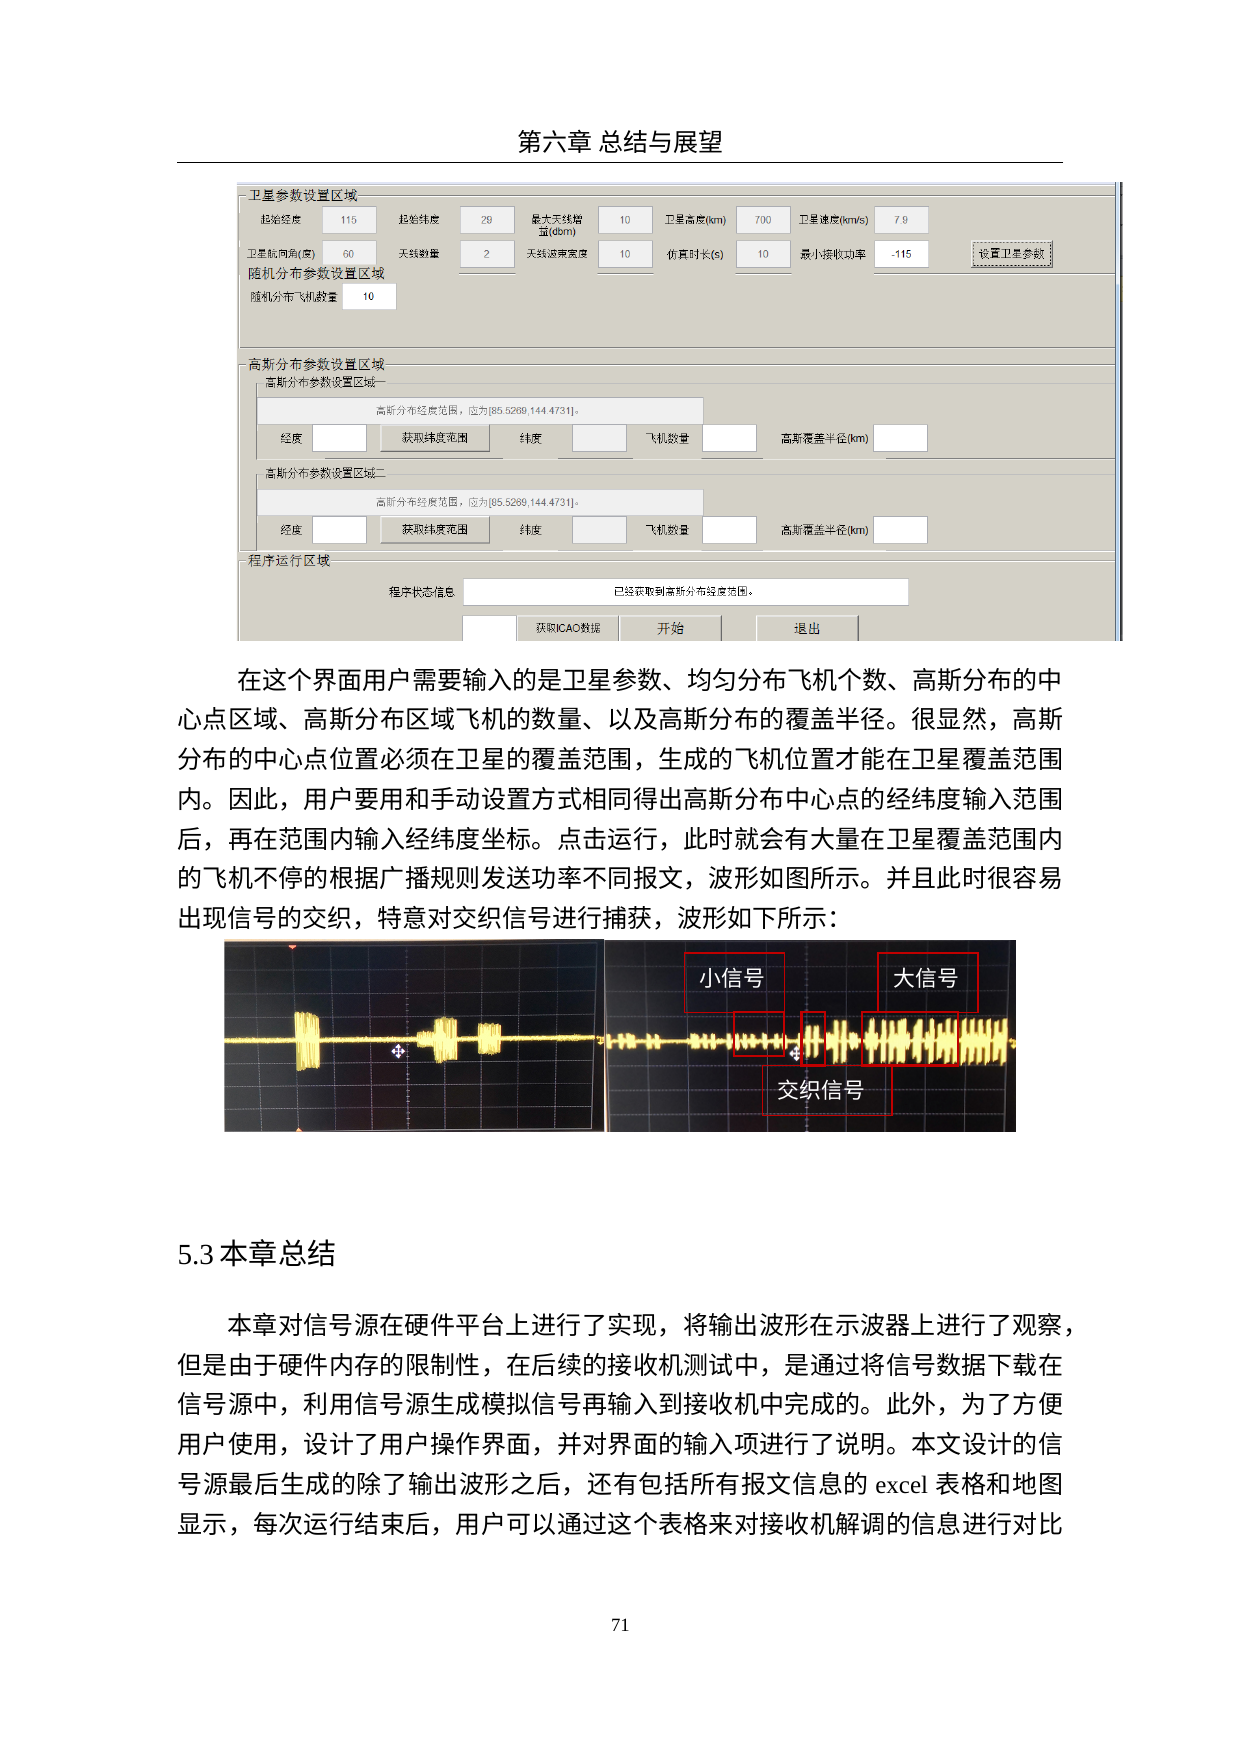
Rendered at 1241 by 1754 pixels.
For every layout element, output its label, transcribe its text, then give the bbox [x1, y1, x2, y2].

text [177, 1304, 1063, 1542]
picture [224, 939, 1016, 1132]
picture [236, 182, 1123, 641]
text 在这个界面用户需要输入的是卫星参数、均匀分布飞机个数、高斯分布的中心点区域、高斯分布区域飞机的数量、以及高斯分布的覆盖半径。很显然，高斯分布的中心点位置必须在卫星的覆盖范围，生成的飞机位置才能在卫星覆盖范围内。因此，用户要用和手动设置方式相同得出高斯分布中心点的经纬度输入范围后，再在范围内输入经纬度坐标。点击运行，此时就会有大量在卫星覆盖范围内的飞机不停的根据广播规则发送功率不同报文，波形如图所示。并且此时很容易出现信号的交织，特意对交织信号进行捕获，波形如下所示： [177, 659, 1063, 936]
text 5.3本章总结 [177, 1212, 1063, 1291]
